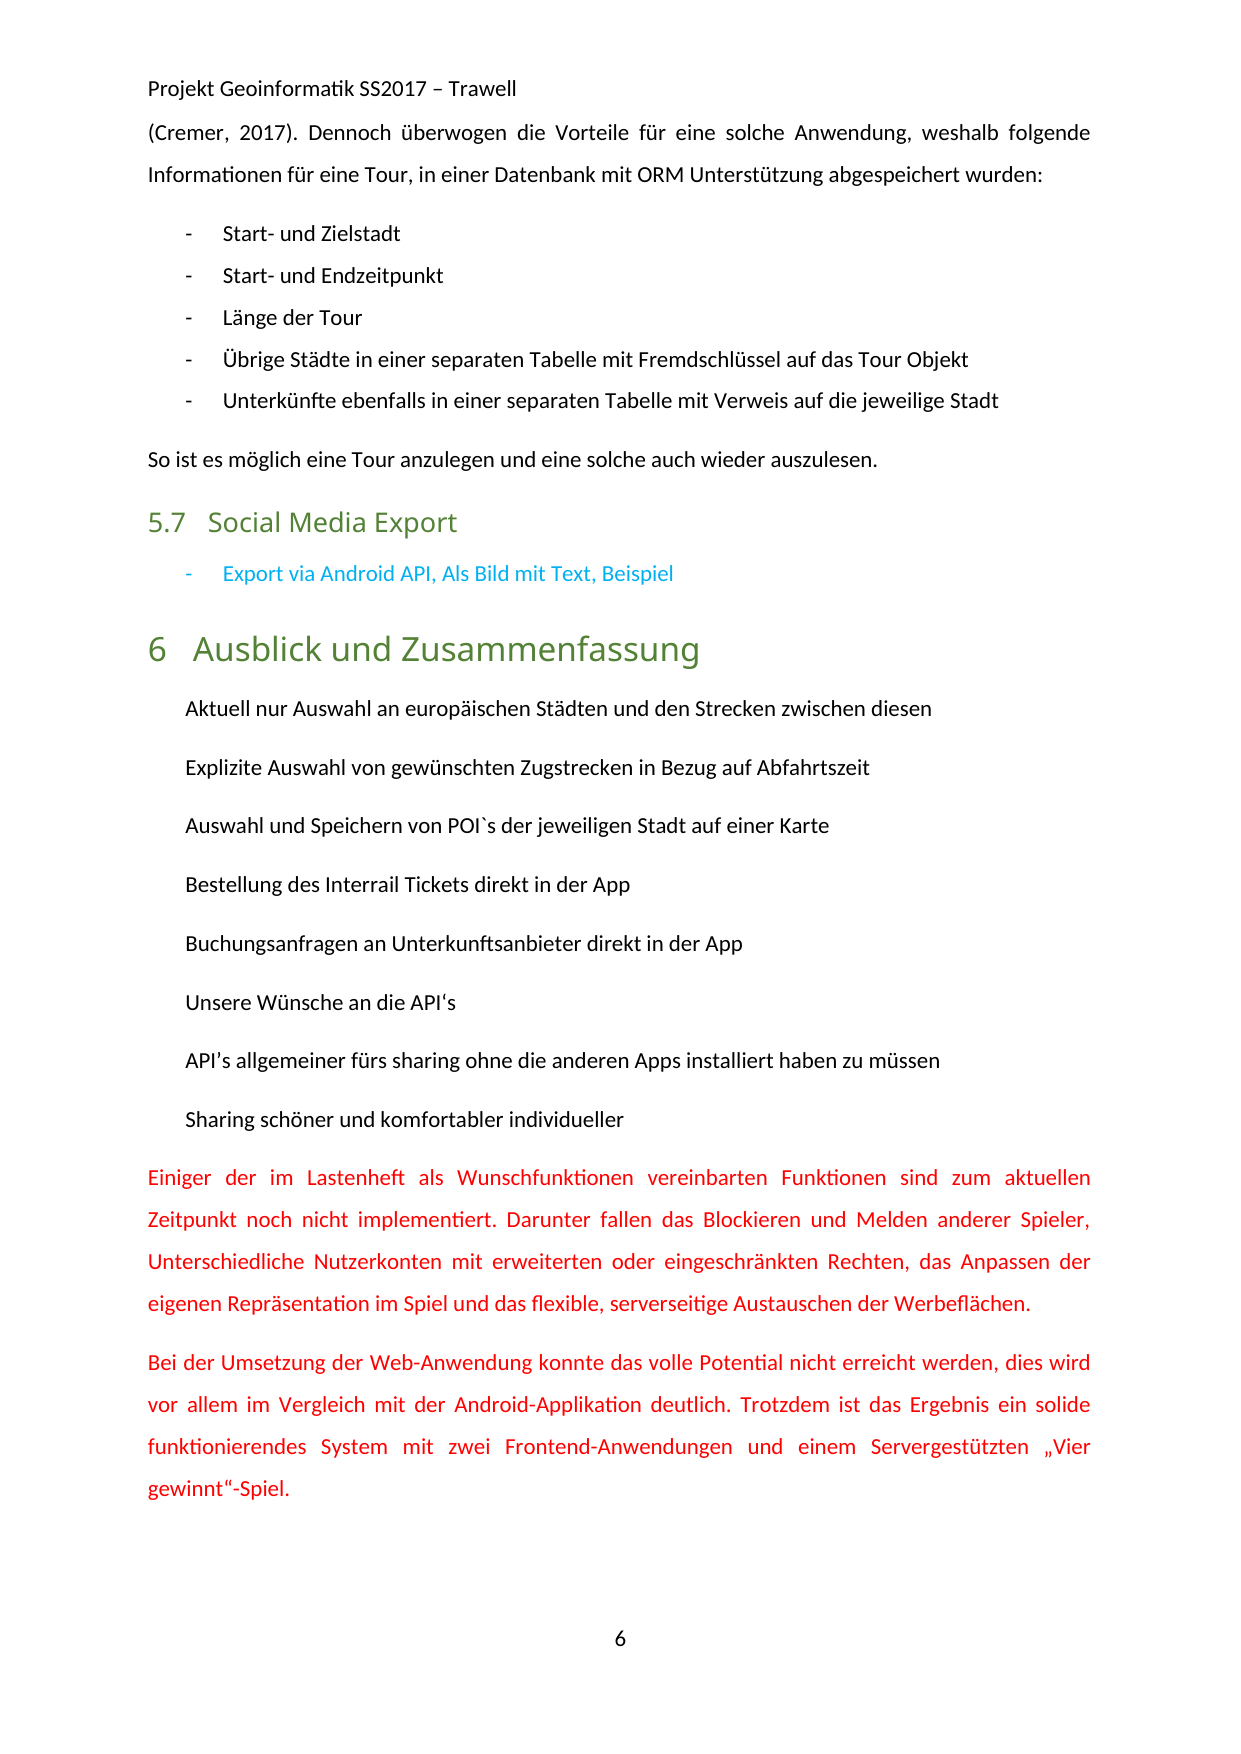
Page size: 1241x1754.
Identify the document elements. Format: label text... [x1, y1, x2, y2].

text Explizite Auswahl von gewünschten Zugstrecken in Bezug auf Abfahrtszeit [185, 753, 1093, 781]
text Bei der Umsetzung der Web-Anwendung konnte das volle Potential nicht erreicht werden, dies wird vor allem im Vergleich mit der Android-Applikation deutlich. Trotzdem ist das Ergebnis ein solide funktionierendes System mit zwei Frontend-Anwendungen und einem Servergestützten „Vier gewinnt“-Spiel. [148, 1348, 1093, 1502]
text API’s allgemeiner fürs sharing ohne die anderen Apps installiert haben zu müssen [185, 1046, 1093, 1074]
text Einiger der im Lastenheft als Wunschfunktionen vereinbarten Funktionen sind zum aktuellen Zeitpunkt noch nicht implementiert. Darunter fallen das Blockieren und Melden anderer Spieler, Unterschiedliche Nutzerkonten mit erweiterten oder eingeschränkten Rechten, das Anpassen der eigenen Repräsentation im Spiel und das flexible, serverseitige Austauschen der Werbeflächen. [148, 1163, 1093, 1317]
text Sharing schöner und komfortabler individueller [185, 1105, 1093, 1133]
text Bestellung des Interrail Tickets direkt in der App [185, 870, 1093, 898]
text Aktuell nur Auswahl an europäischen Städten und den Strecken zwischen diesen [185, 694, 1093, 722]
text Auswahl und Speichern von POI`s der jeweiligen Stadt auf einer Karte [185, 812, 1093, 840]
list Unterkünfte ebenfalls in einer separaten Tabelle mit Verweis auf die jeweilige Stadt [185, 387, 1093, 415]
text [148, 118, 1093, 188]
list Übrige Städte in einer separaten Tabelle mit Fremdschlüssel auf das Tour Objekt [185, 345, 1093, 373]
list Start- und Endzeitpunkt [185, 261, 1093, 289]
list Start- und Zielstadt [185, 219, 1093, 247]
text Unsere Wünsche an die API‘s [185, 988, 1093, 1016]
list Länge der Tour [185, 303, 1093, 331]
list Export via Android API, Als Bild mit Text, Beispiel [185, 559, 1093, 587]
text So ist es möglich eine Tour anzulegen und eine solche auch wieder auszulesen. [148, 445, 1093, 473]
subtitle Social Media Export [148, 504, 1093, 541]
text Buchungsanfragen an Unterkunftsanbieter direkt in der App [185, 929, 1093, 957]
subtitle Ausblick und Zusammenfassung [148, 626, 1093, 672]
